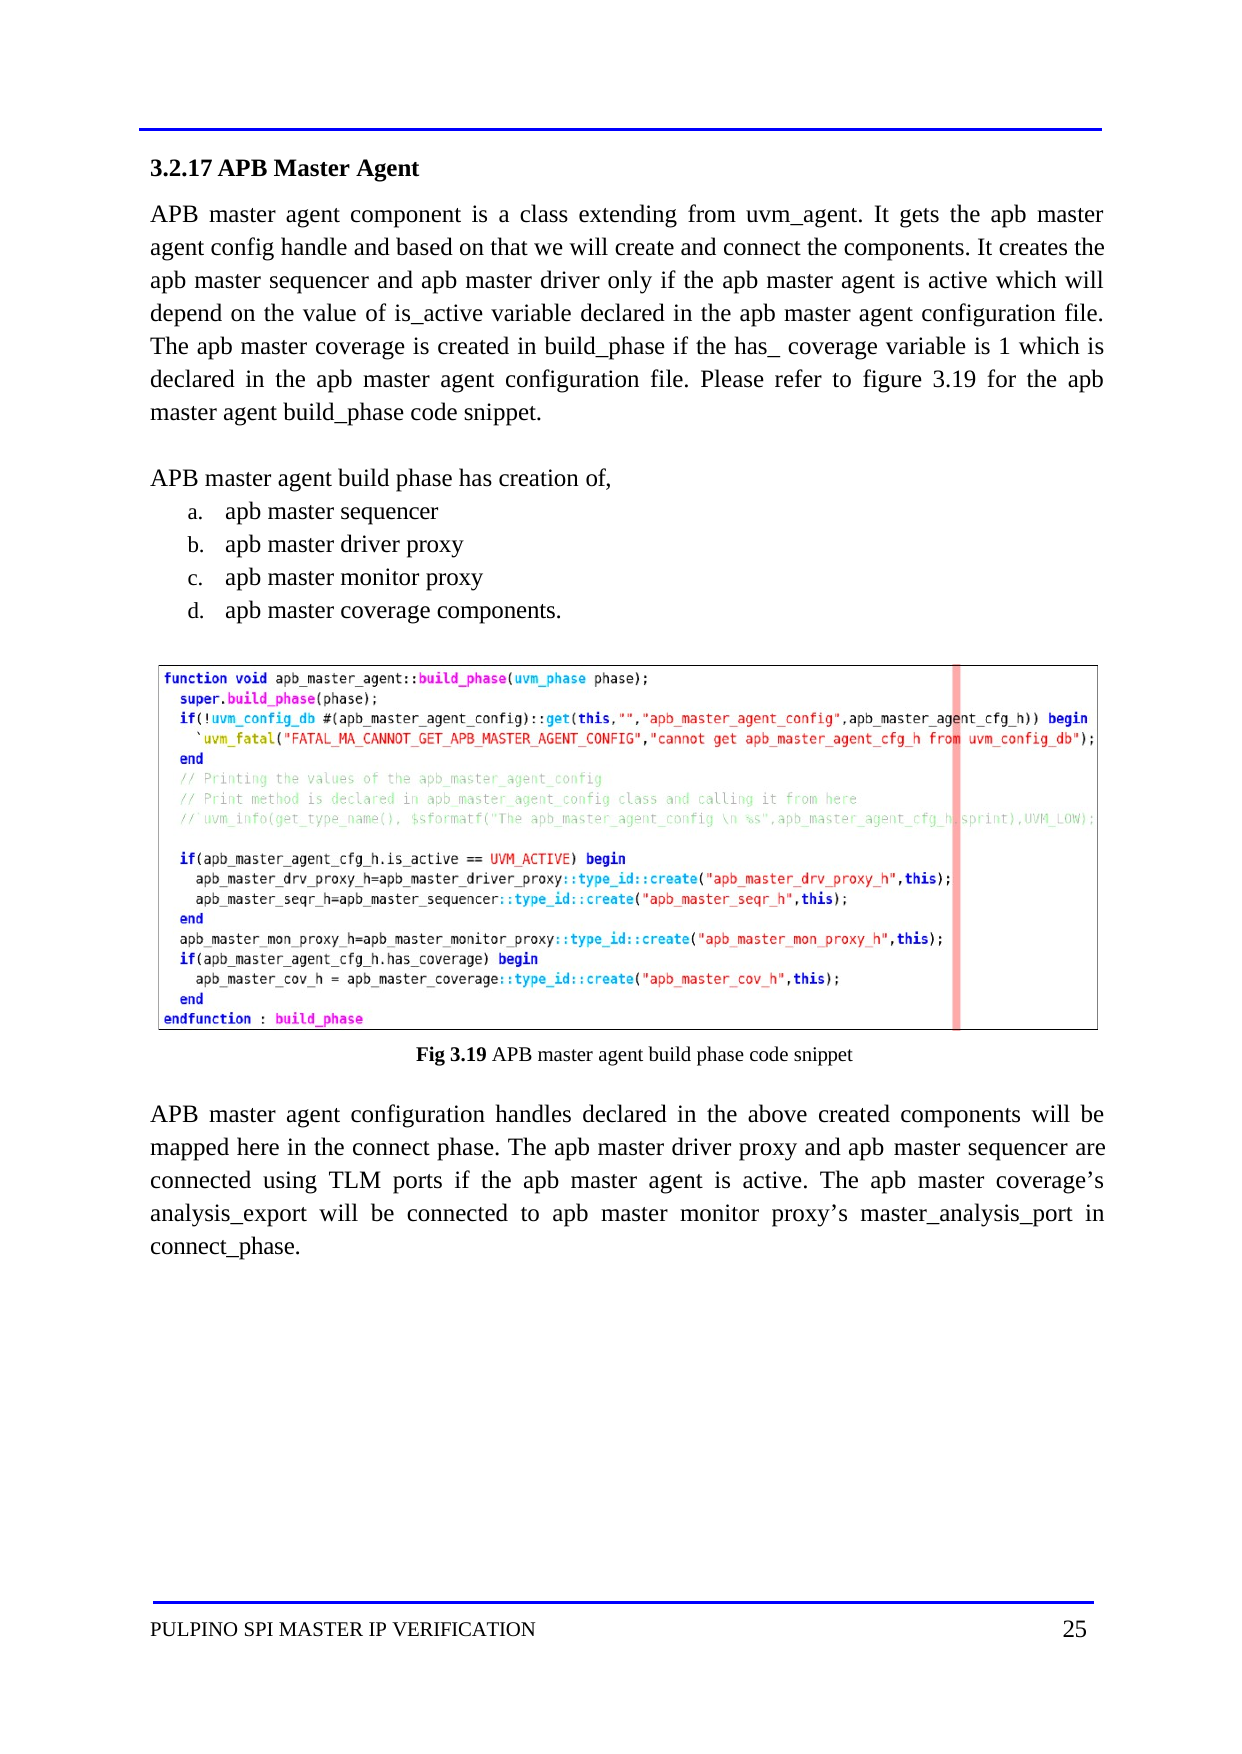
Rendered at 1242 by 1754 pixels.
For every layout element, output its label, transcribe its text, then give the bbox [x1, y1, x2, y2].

list apb master driver proxy [187, 529, 1142, 558]
list apb master sequencer [187, 496, 1142, 525]
subtitle APB Master Agent [150, 153, 1142, 182]
text APB master agent component is a class extending from uvm_agent. It gets the apb master agent config handle and based on that we will create and connect the components. It creates the apb master sequencer and apb master driver only if the apb master agent is active which will depend on the value of is_active variable declared in the apb master agent configuration file. The apb master coverage is created in build_phase if the has_ coverage variable is 1 which is declared in the apb master agent configuration file. Please refer to figure 3.19 for the apb master agent build_phase code snippet. [150, 199, 1106, 426]
list apb master coverage components. [187, 595, 1142, 624]
picture [158, 664, 1098, 673]
list apb master monitor proxy [187, 562, 1142, 591]
text APB master agent configuration handles declared in the above created components will be mapped here in the connect phase. The apb master driver proxy and apb master sequencer are connected using TLM ports if the apb master agent is active. The apb master coverage’s analysis_export will be connected to apb master monitor proxy’s master_analysis_port in connect_phase. [150, 1099, 1106, 1260]
text Fig 3.19 APB master agent build phase code snippet [129, 673, 1139, 1066]
text APB master agent build phase has creation of, [150, 463, 1142, 492]
